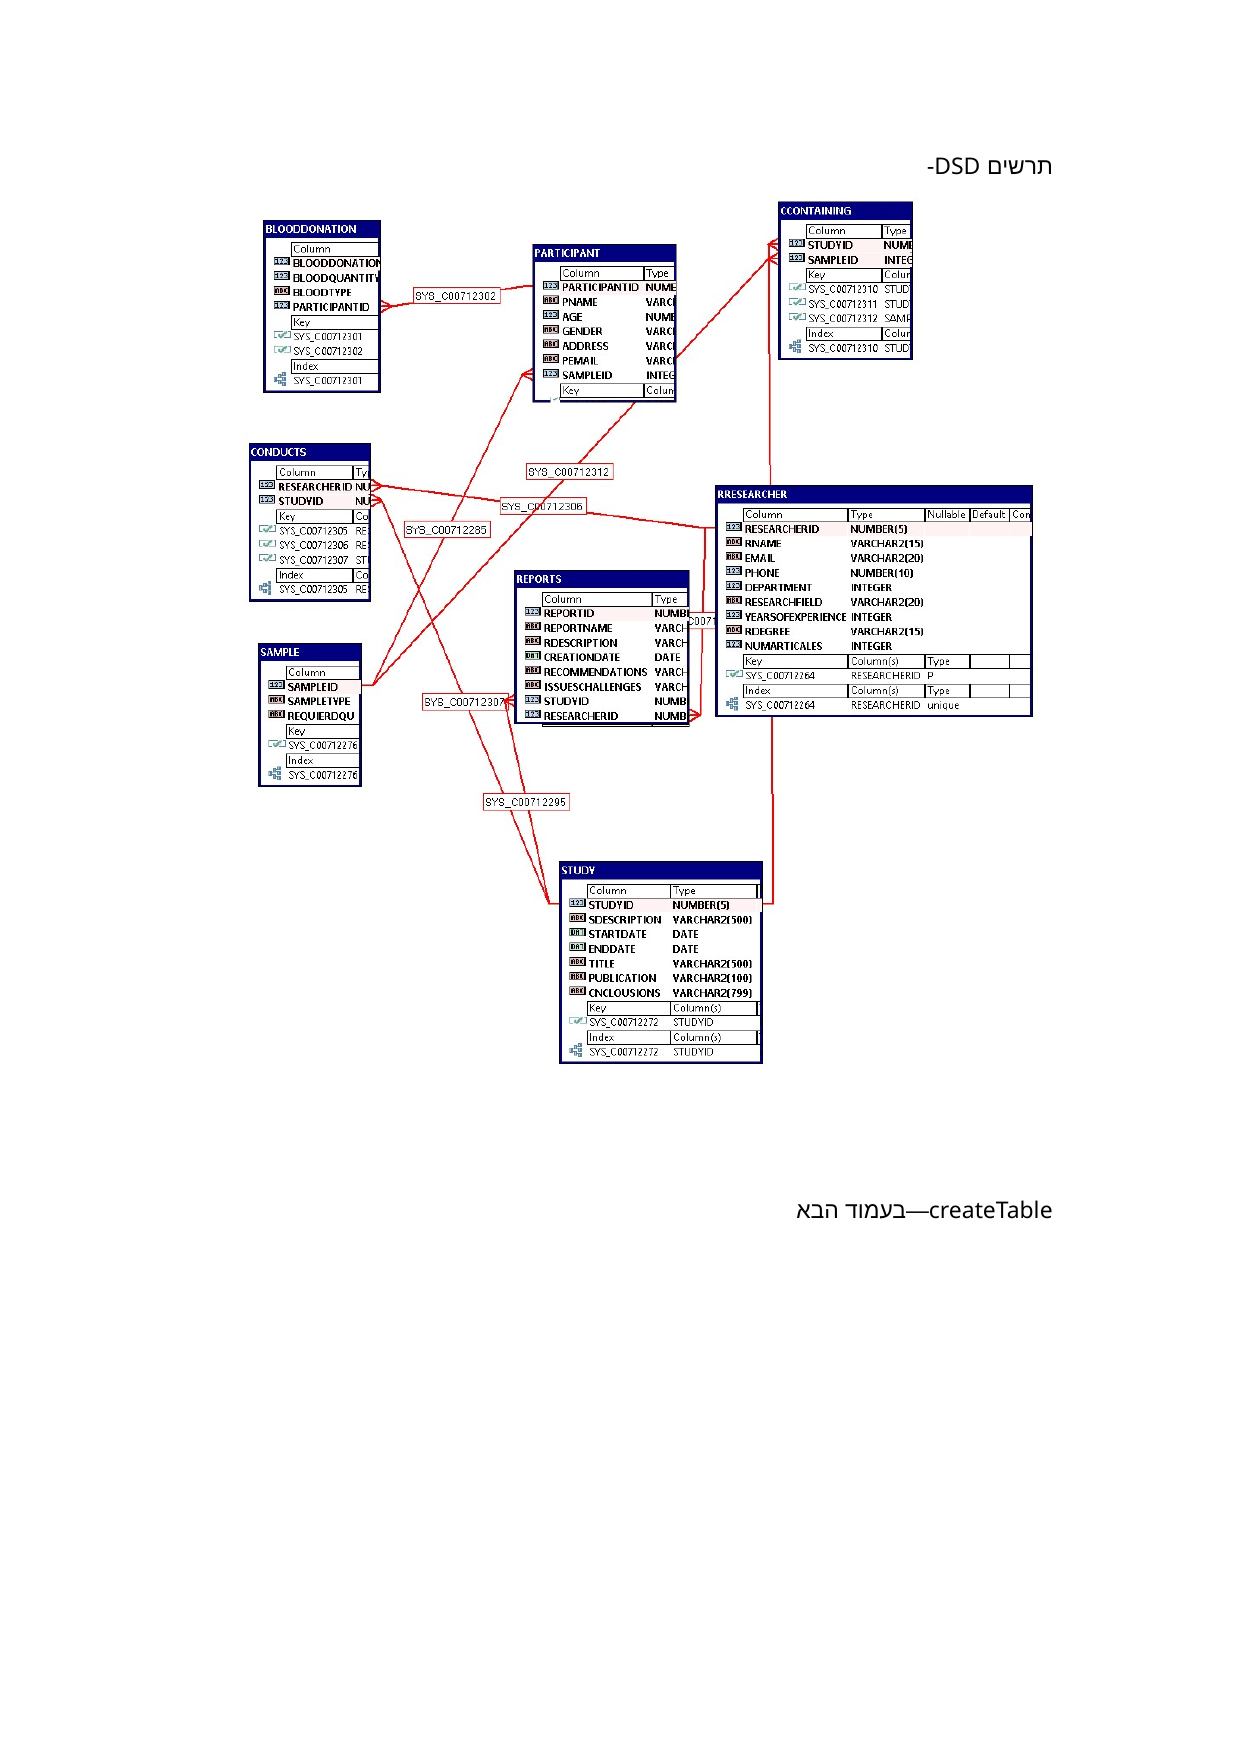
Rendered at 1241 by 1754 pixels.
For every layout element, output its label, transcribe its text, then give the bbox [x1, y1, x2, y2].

picture [187, 183, 1053, 1074]
text תרשים DSD- [187, 150, 1053, 183]
text createTable—בעמוד הבא [187, 1193, 1053, 1225]
